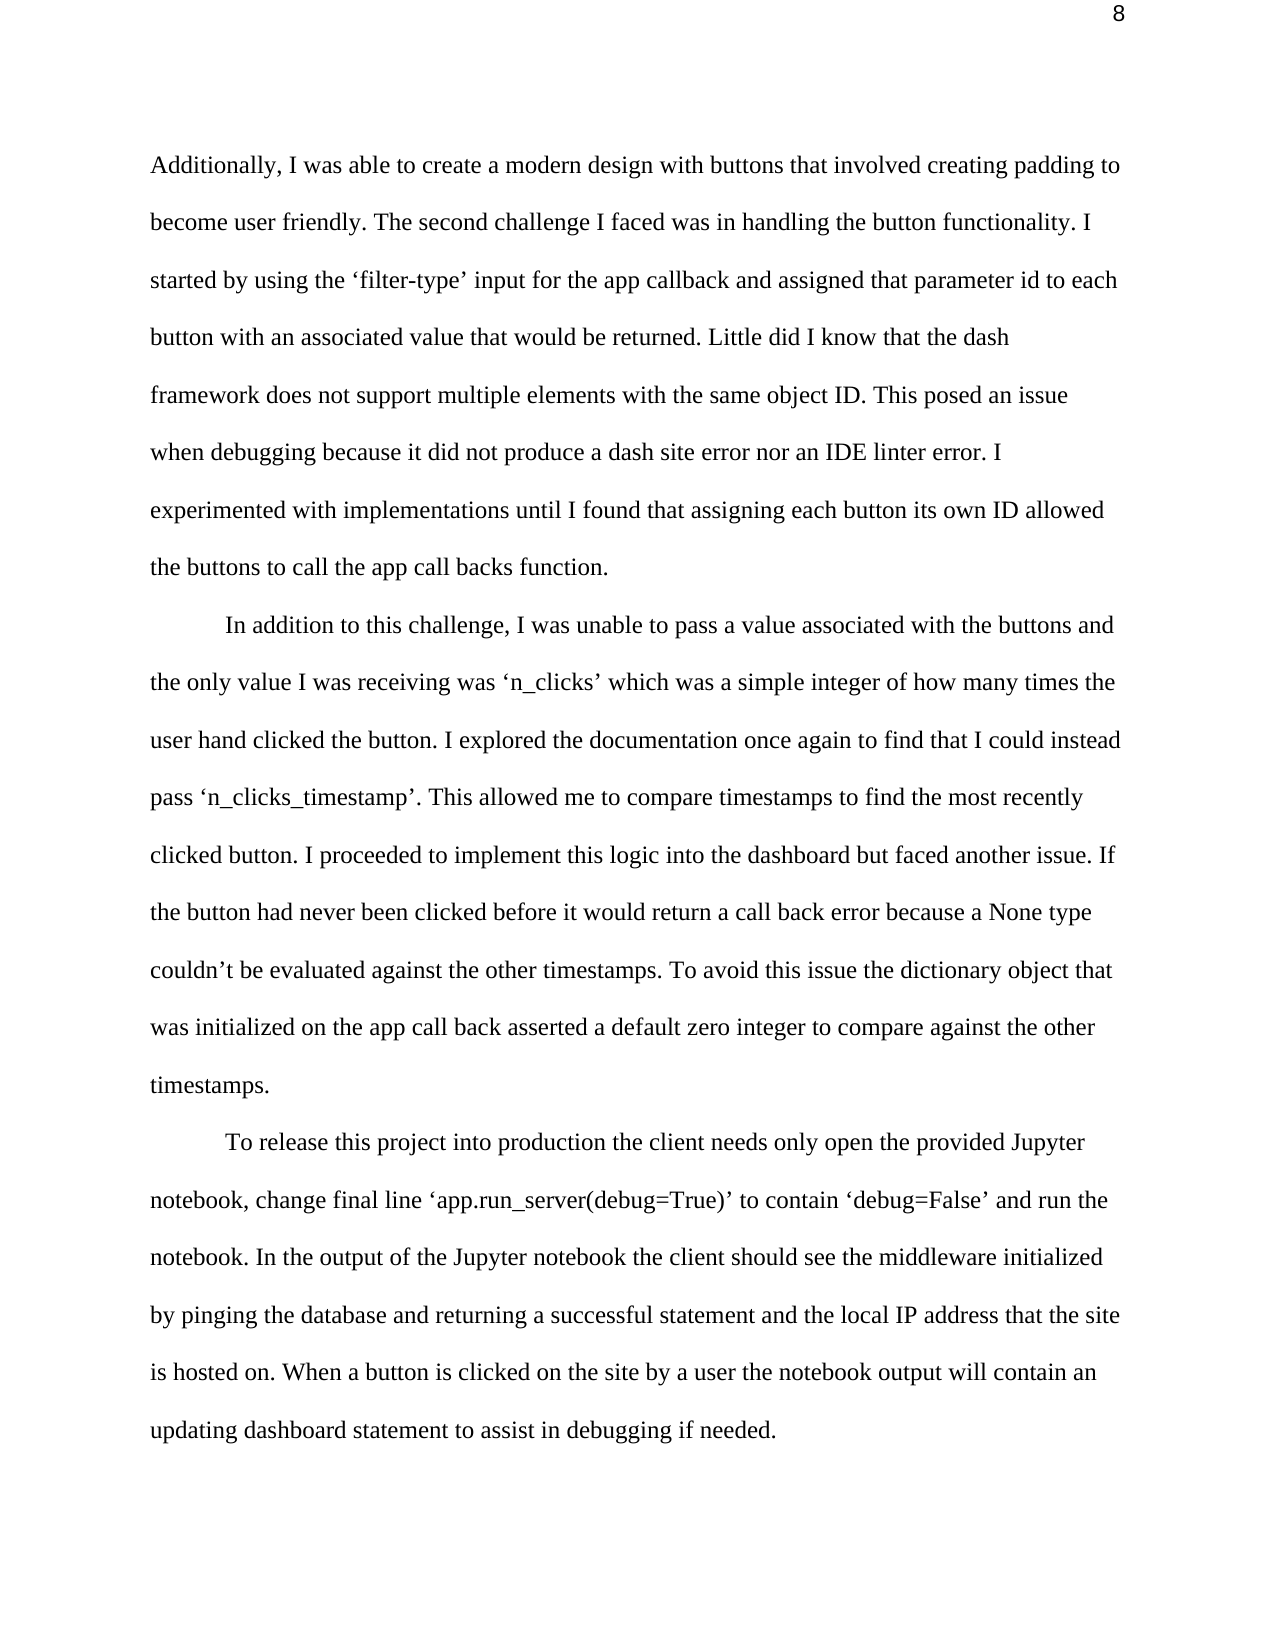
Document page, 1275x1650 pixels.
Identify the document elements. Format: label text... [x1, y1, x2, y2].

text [150, 150, 1125, 581]
text In addition to this challenge, I was unable to pass a value associated with the buttons and the only value I was receiving was ‘n_clicks’ which was a simple integer of how many times the user hand clicked the button. I explored the documentation once again to find that I could instead pass ‘n_clicks_timestamp’. This allowed me to compare timestamps to find the most recently clicked button. I proceeded to implement this logic into the dashboard but faced another issue. If the button had never been clicked before it would return a call back error because a None type couldn’t be evaluated against the other timestamps. To avoid this issue the dictionary object that was initialized on the app call back asserted a default zero integer to compare against the other timestamps. [150, 610, 1125, 1099]
text To release this project into production the client needs only open the provided Jupyter notebook, change final line ‘app.run_server(debug=True)’ to contain ‘debug=False’ and run the notebook. In the output of the Jupyter notebook the client should see the middleware initialized by pinging the database and returning a successful statement and the local IP address that the site is hosted on. When a button is clicked on the site by a user the notebook output will contain an updating dashboard statement to assist in debugging if needed. [150, 1127, 1125, 1444]
